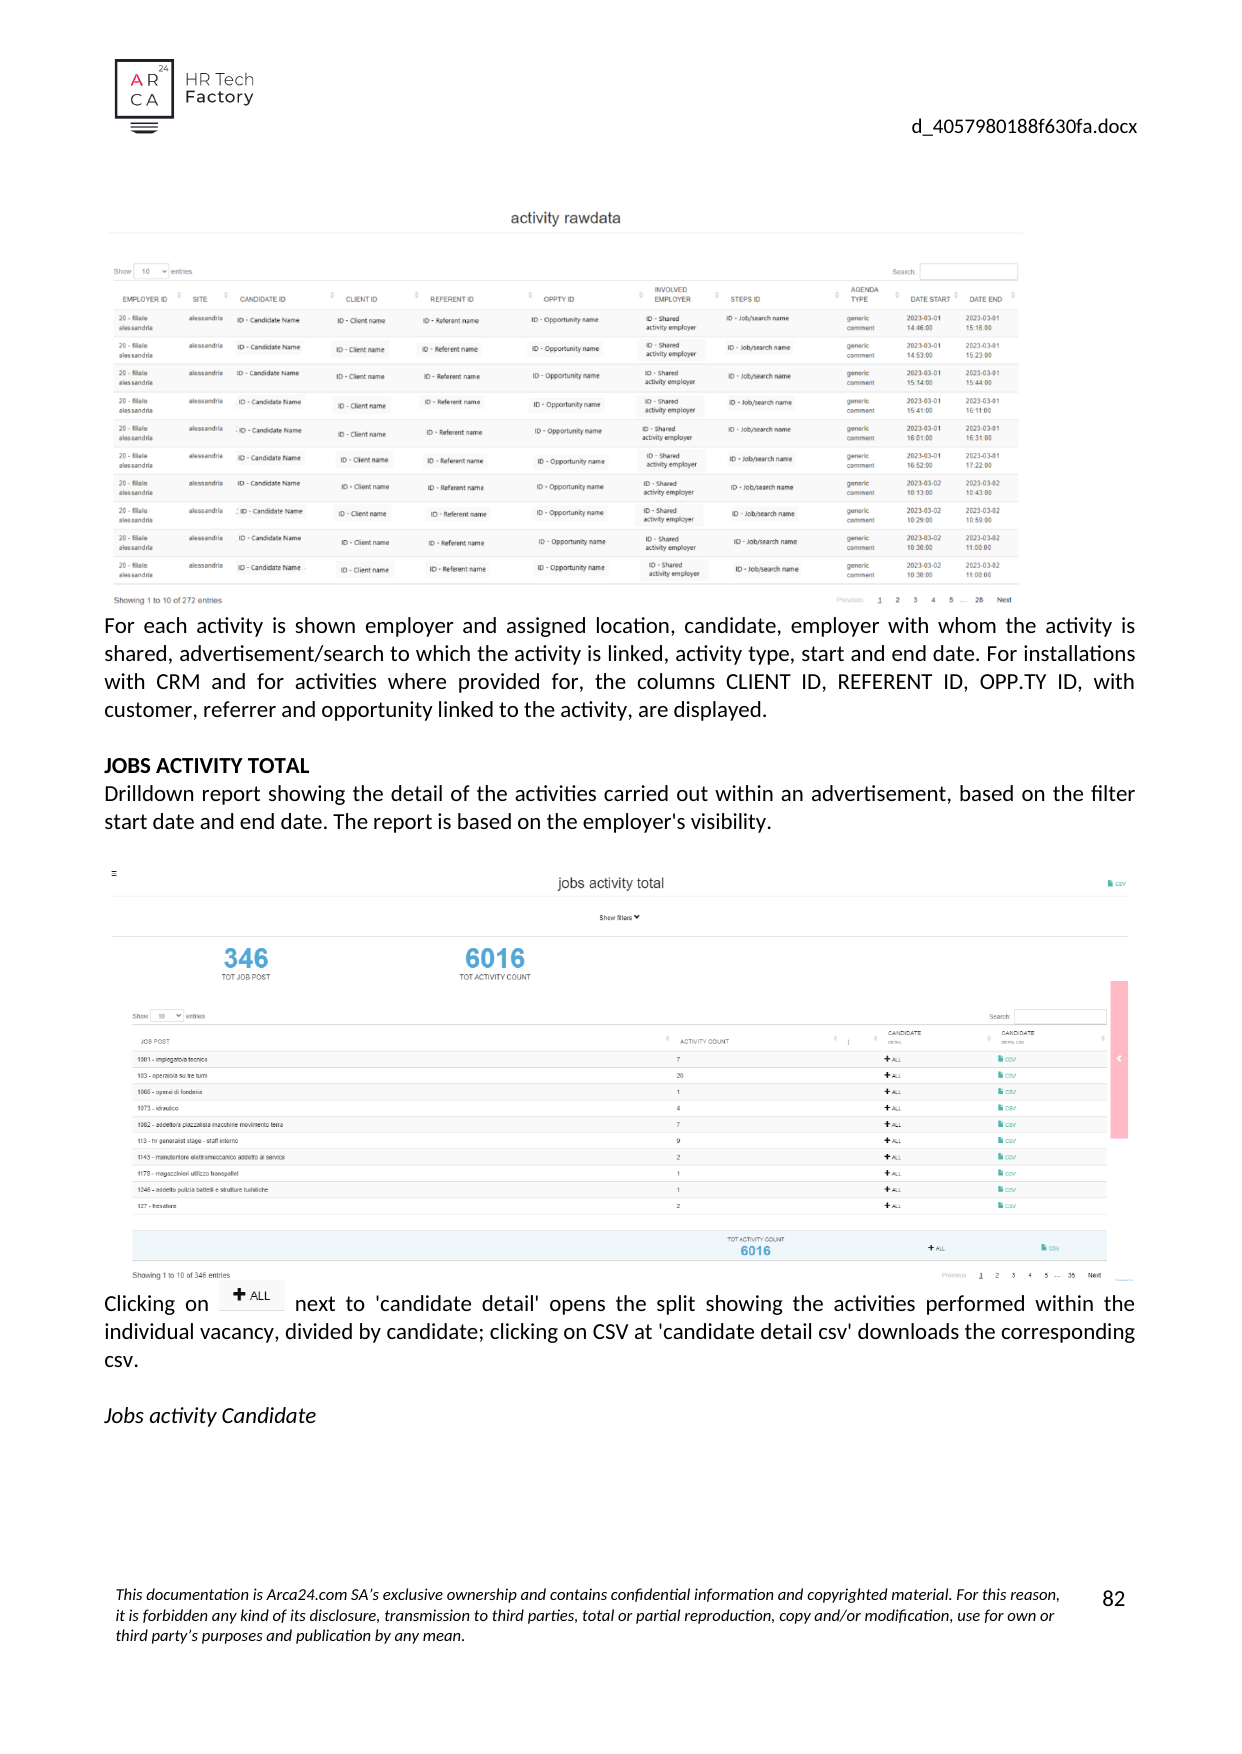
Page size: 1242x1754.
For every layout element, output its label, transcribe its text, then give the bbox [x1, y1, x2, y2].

picture [104, 863, 1134, 1312]
text Jobs activity Candidate [104, 1401, 1137, 1429]
picture [111, 57, 256, 135]
text JOBS ACTIVITY TOTAL [104, 751, 1137, 779]
picture [104, 200, 1029, 611]
text Drilldown report showing the detail of the activities carried out within an advertisement, based on the filter start date and end date. The report is based on the employer's visibility. [104, 779, 1137, 835]
